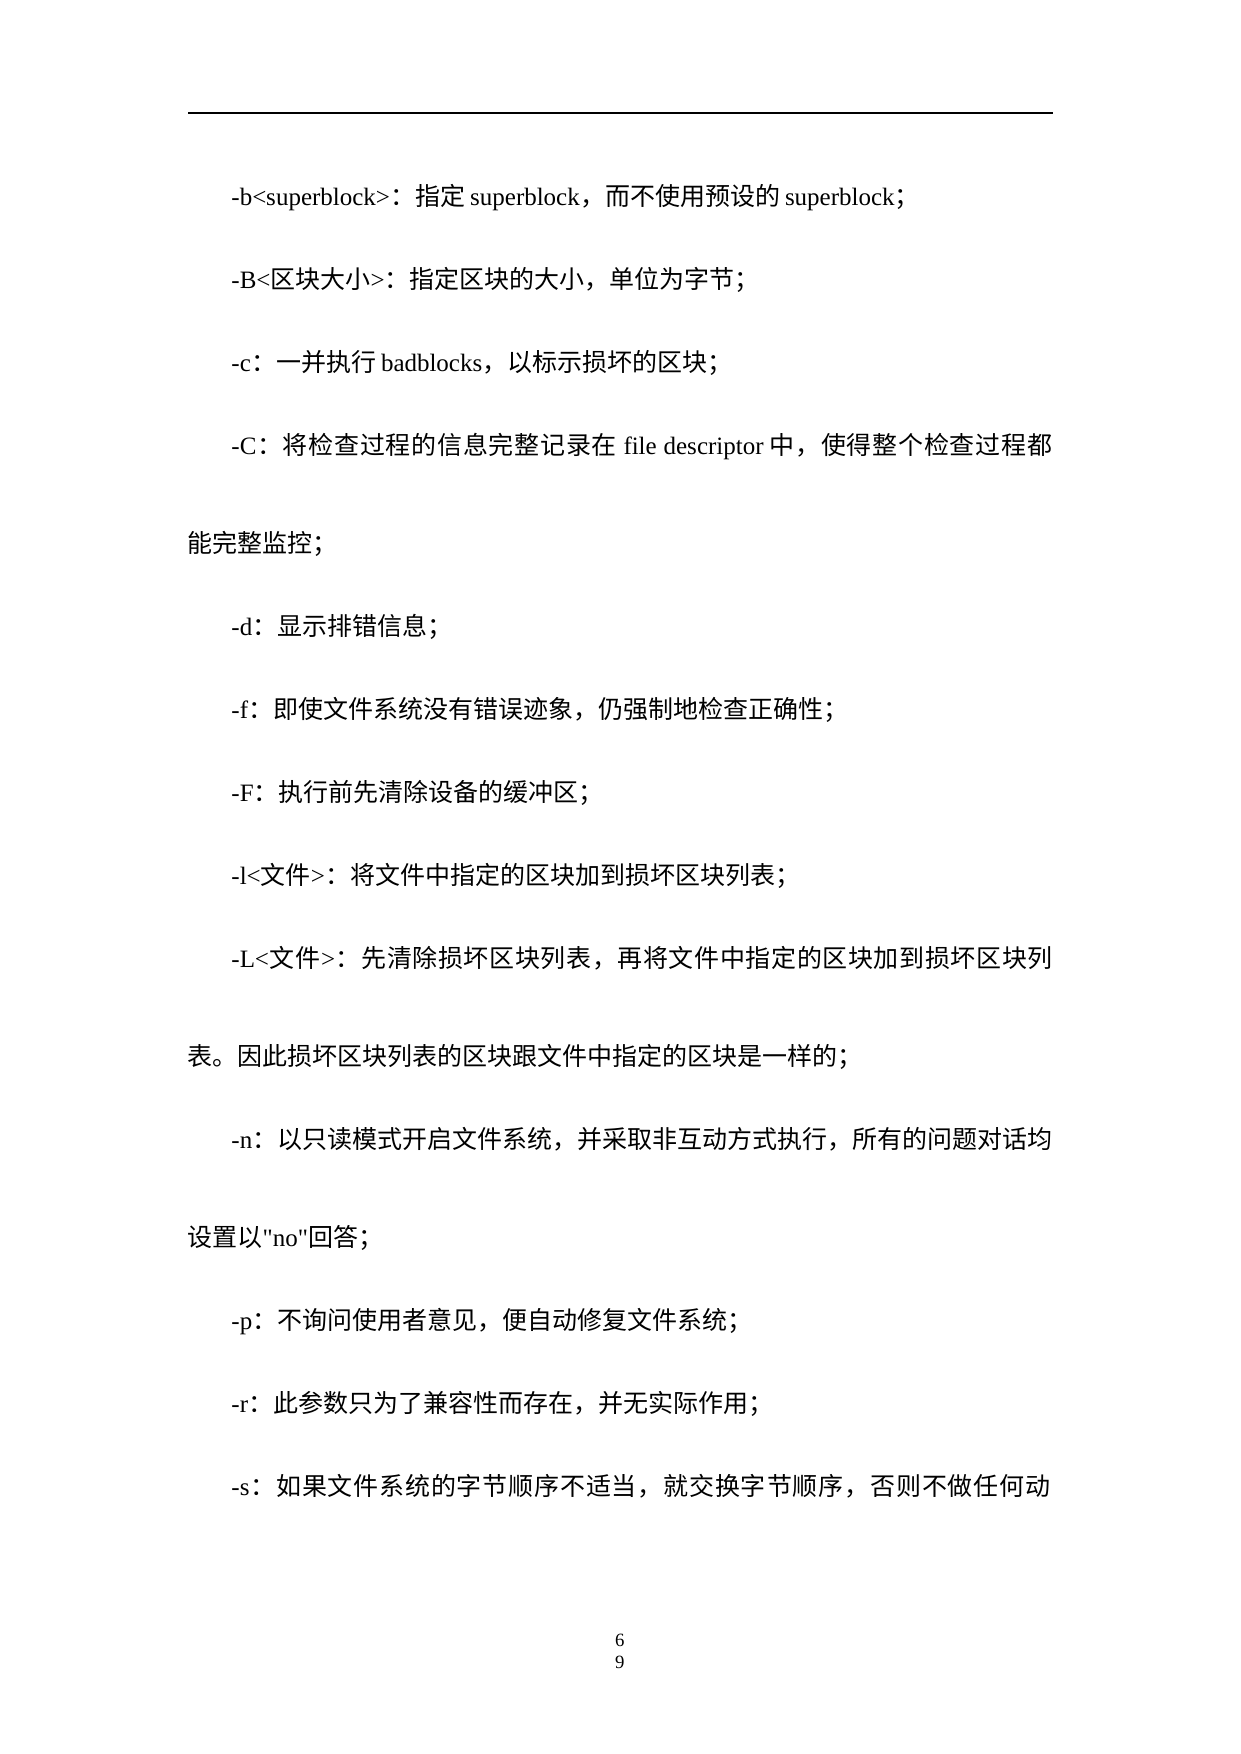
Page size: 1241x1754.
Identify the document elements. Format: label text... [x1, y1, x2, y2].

list -l<文件>：将文件中指定的区块加到损坏区块列表； [187, 841, 1053, 906]
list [187, 1452, 1053, 1517]
list -L<文件>：先清除损坏区块列表，再将文件中指定的区块加到损坏区块列表。因此损坏区块列表的区块跟文件中指定的区块是一样的； [187, 924, 1053, 1087]
list -B<区块大小>：指定区块的大小，单位为字节； [187, 245, 1053, 310]
list -n：以只读模式开启文件系统，并采取非互动方式执行，所有的问题对话均设置以"no"回答； [187, 1105, 1053, 1268]
list -C：将检查过程的信息完整记录在file descriptor中，使得整个检查过程都能完整监控； [187, 411, 1053, 574]
list -b<superblock>：指定superblock，而不使用预设的superblock； [187, 162, 1053, 227]
list -F：执行前先清除设备的缓冲区； [187, 758, 1053, 823]
list -p：不询问使用者意见，便自动修复文件系统； [187, 1286, 1053, 1351]
list -c：一并执行badblocks，以标示损坏的区块； [187, 328, 1053, 393]
list -f：即使文件系统没有错误迹象，仍强制地检查正确性； [187, 675, 1053, 740]
list -d：显示排错信息； [187, 592, 1053, 657]
list -r：此参数只为了兼容性而存在，并无实际作用； [187, 1369, 1053, 1434]
